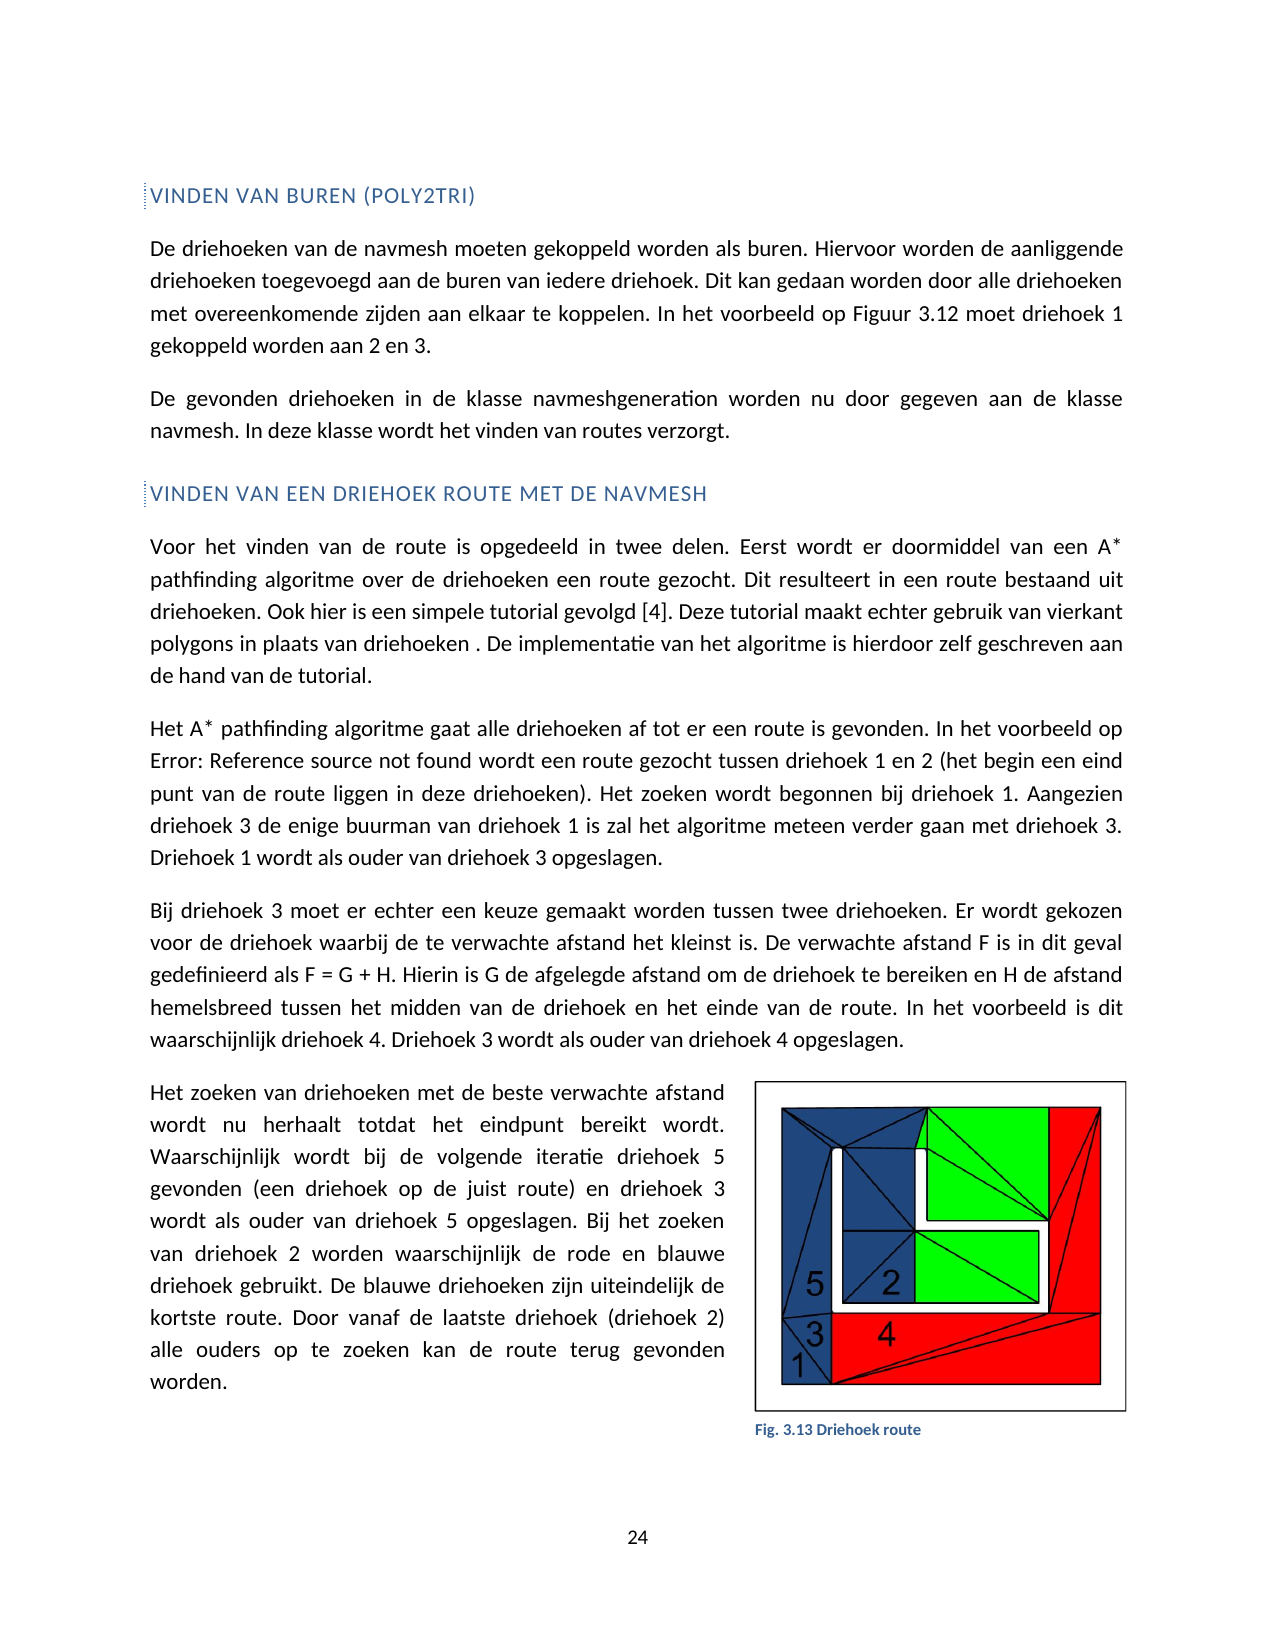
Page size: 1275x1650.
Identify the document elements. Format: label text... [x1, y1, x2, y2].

text Het zoeken van driehoeken met de beste verwachte afstand wordt nu herhaalt totdat het eindpunt bereikt wordt. Waarschijnlijk wordt bij de volgende iteratie driehoek 5 gevonden (een driehoek op de juist route) en driehoek 3 wordt als ouder van driehoek 5 opgeslagen. Bij het zoeken van driehoek 2 worden waarschijnlijk de rode en blauwe driehoek gebruikt. De blauwe driehoeken zijn uiteindelijk de kortste route. Door vanaf de laatste driehoek (driehoek 2) alle ouders op te zoeken kan de route terug gevonden worden. [150, 1078, 726, 1396]
text De gevonden driehoeken in de klasse navmeshgeneration worden nu door gegeven aan de klasse navmesh. In deze klasse wordt het vinden van routes verzorgt. [150, 384, 1125, 444]
text Bij driehoek 3 moet er echter een keuze gemaakt worden tussen twee driehoeken. Er wordt gekozen voor de driehoek waarbij de te verwachte afstand het kleinst is. De verwachte afstand F is in dit geval gedefinieerd als F = G + H. Hierin is G de afgelegde afstand om de driehoek te bereiken en H de afstand hemelsbreed tussen het midden van de driehoek en het einde van de route. In het voorbeeld is dit waarschijnlijk driehoek 4. Driehoek 3 wordt als ouder van driehoek 4 opgeslagen. [150, 896, 1125, 1053]
picture [754, 1080, 1127, 1412]
subtitle Vinden van een Driehoek route met de navmesh [144, 479, 1125, 507]
text Voor het vinden van de route is opgedeeld in twee delen. Eerst wordt er doormiddel van een A* pathfinding algoritme over de driehoeken een route gezocht. Dit resulteert in een route bestaand uit driehoeken. Ook hier is een simpele tutorial gevolgd [4]. Deze tutorial maakt echter gebruik van vierkant polygons in plaats van driehoeken . De implementatie van het algoritme is hierdoor zelf geschreven aan de hand van de tutorial. [150, 532, 1125, 689]
text De driehoeken van de navmesh moeten gekoppeld worden als buren. Hiervoor worden de aanliggende driehoeken toegevoegd aan de buren van iedere driehoek. Dit kan gedaan worden door alle driehoeken met overeenkomende zijden aan elkaar te koppelen. In het voorbeeld op Figuur 3.12 moet driehoek 1 gekoppeld worden aan 2 en 3. [150, 234, 1125, 359]
subtitle Vinden van Buren (poly2Tri) [144, 181, 1125, 209]
